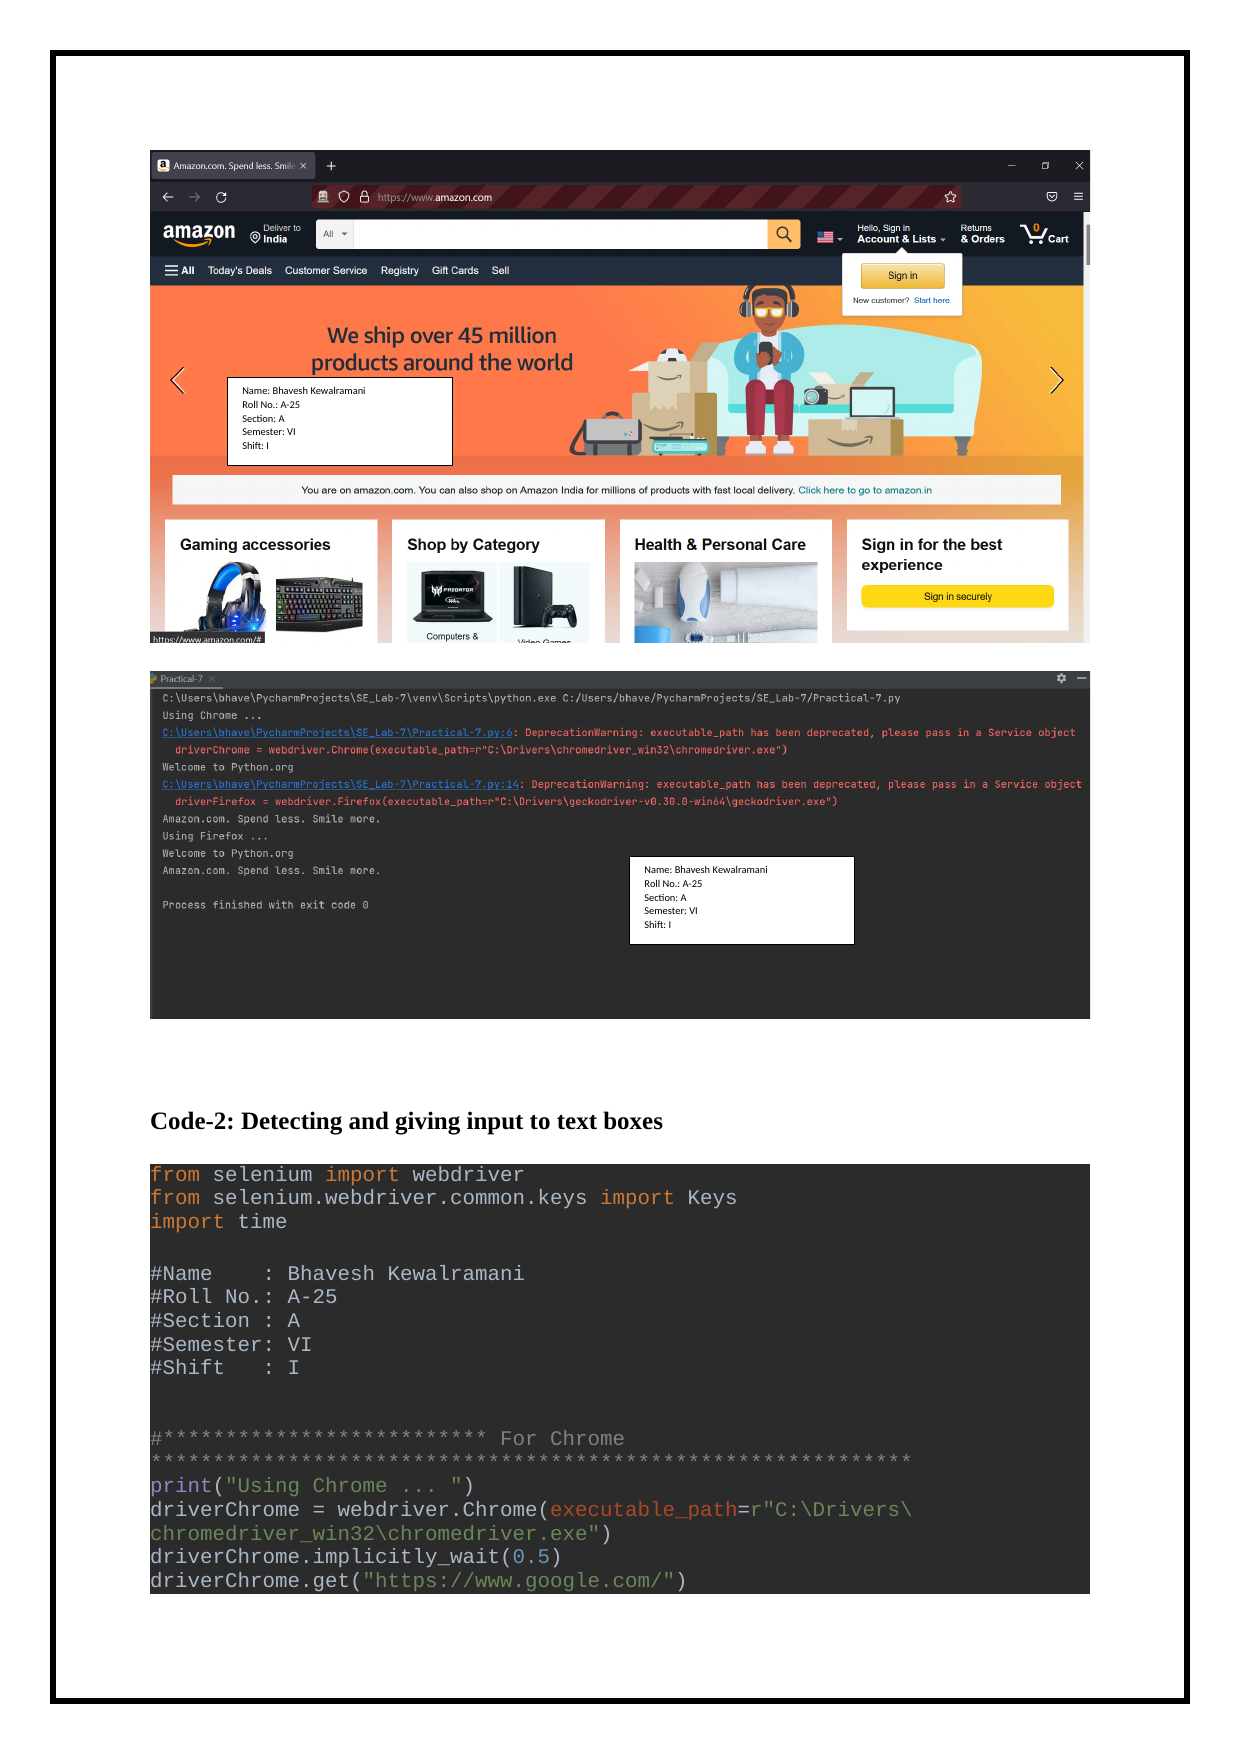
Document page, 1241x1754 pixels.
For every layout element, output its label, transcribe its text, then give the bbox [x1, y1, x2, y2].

picture [150, 671, 1091, 1019]
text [150, 1404, 1090, 1594]
text Code-2: Detecting and giving input to text boxes [150, 1106, 1090, 1134]
text #Semester: VI [150, 1334, 1090, 1357]
text from selenium import webdriver from selenium.webdriver.common.keys import Keys import time [150, 1164, 1090, 1263]
text #Section : A [150, 1310, 1090, 1334]
picture [150, 150, 1091, 643]
text #Name : Bhavesh Kewalramani #Roll No.: A-25 [150, 1263, 1090, 1310]
text #Shift : I [150, 1357, 1090, 1381]
